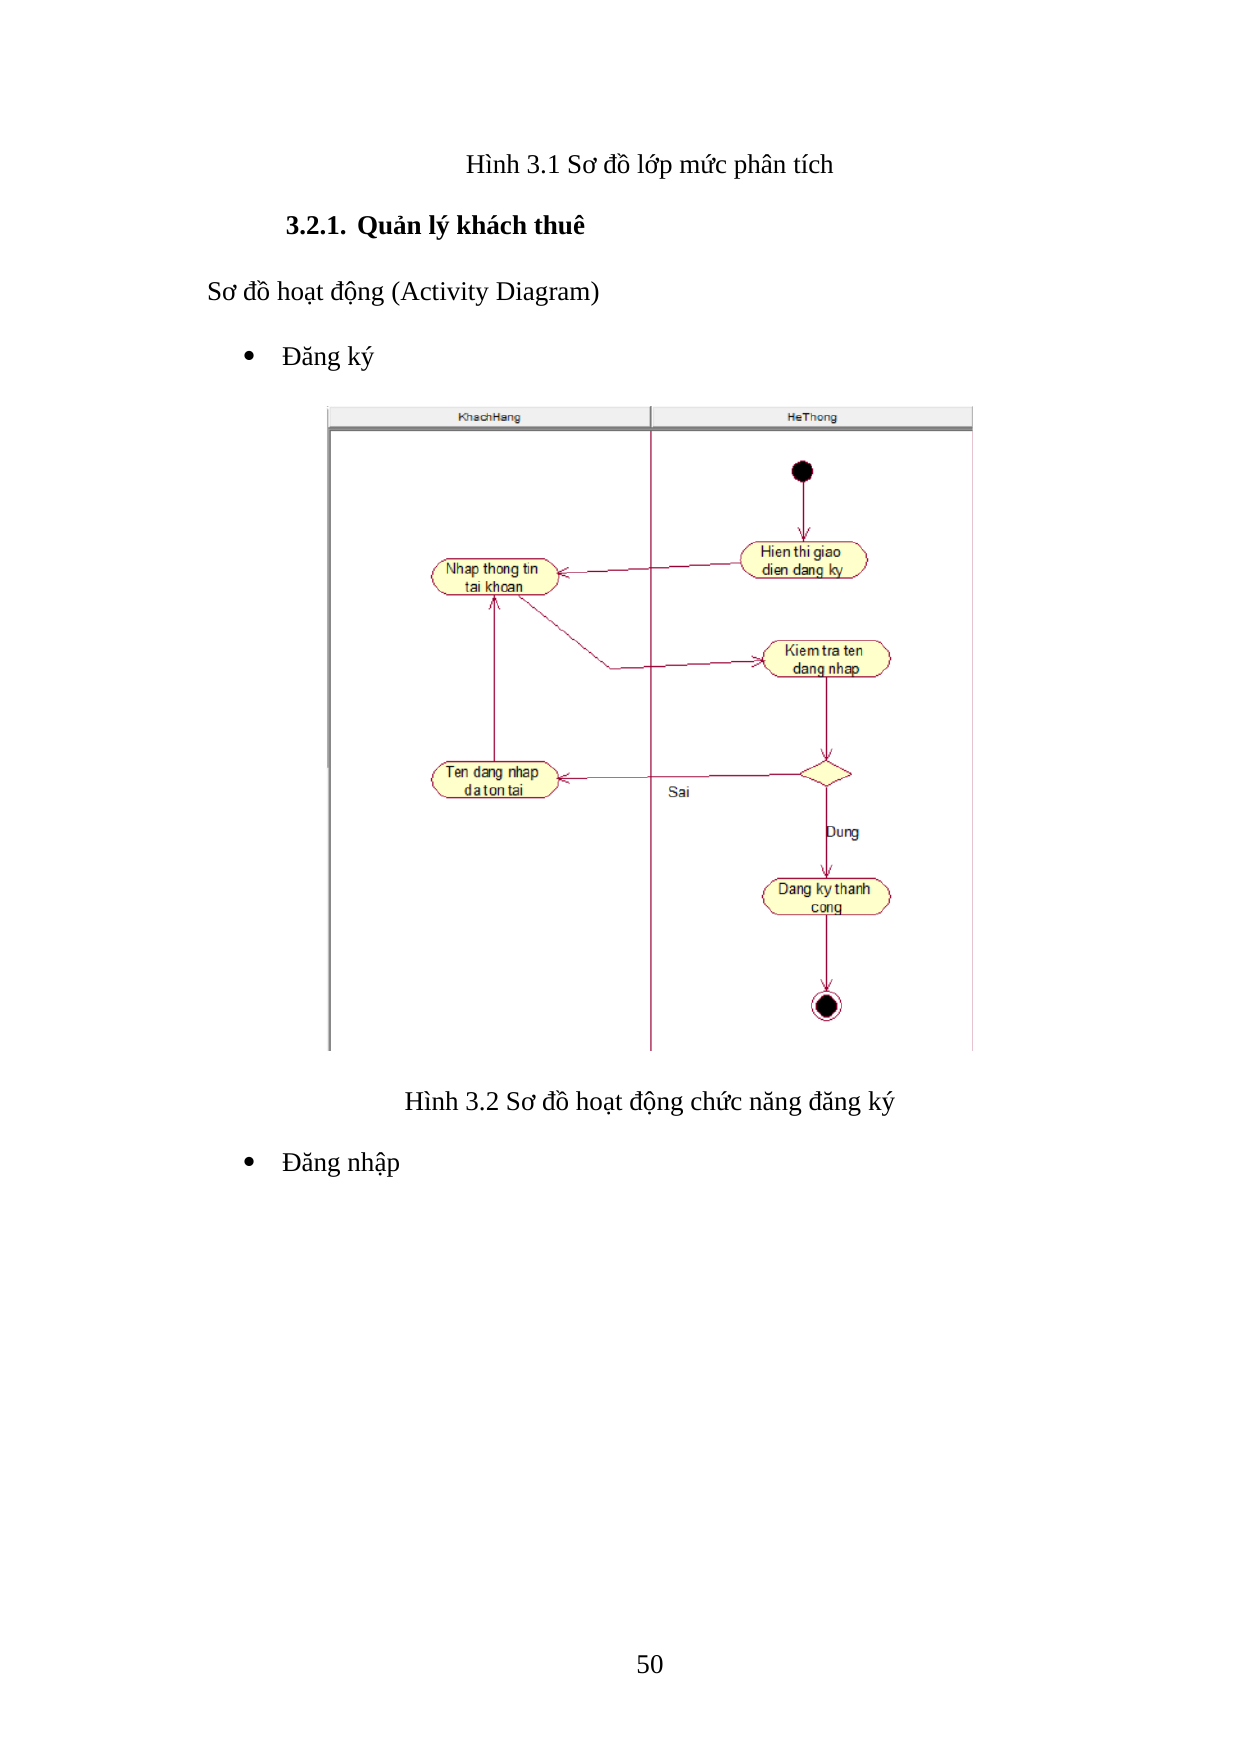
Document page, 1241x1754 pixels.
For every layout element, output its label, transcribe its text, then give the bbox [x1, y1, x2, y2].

text Hình 3.2 Sơ đồ hoạt động chức năng đăng ký [207, 1085, 1092, 1117]
list Đăng ký [244, 340, 1092, 372]
subtitle Quản lý khách thuê [286, 209, 1092, 240]
text Sơ đồ hoạt động (Activity Diagram) [207, 274, 1092, 306]
text Hình 3.1 Sơ đồ lớp mức phân tích [207, 148, 1092, 179]
list Đăng nhập [244, 1147, 1092, 1178]
picture [326, 406, 973, 1051]
